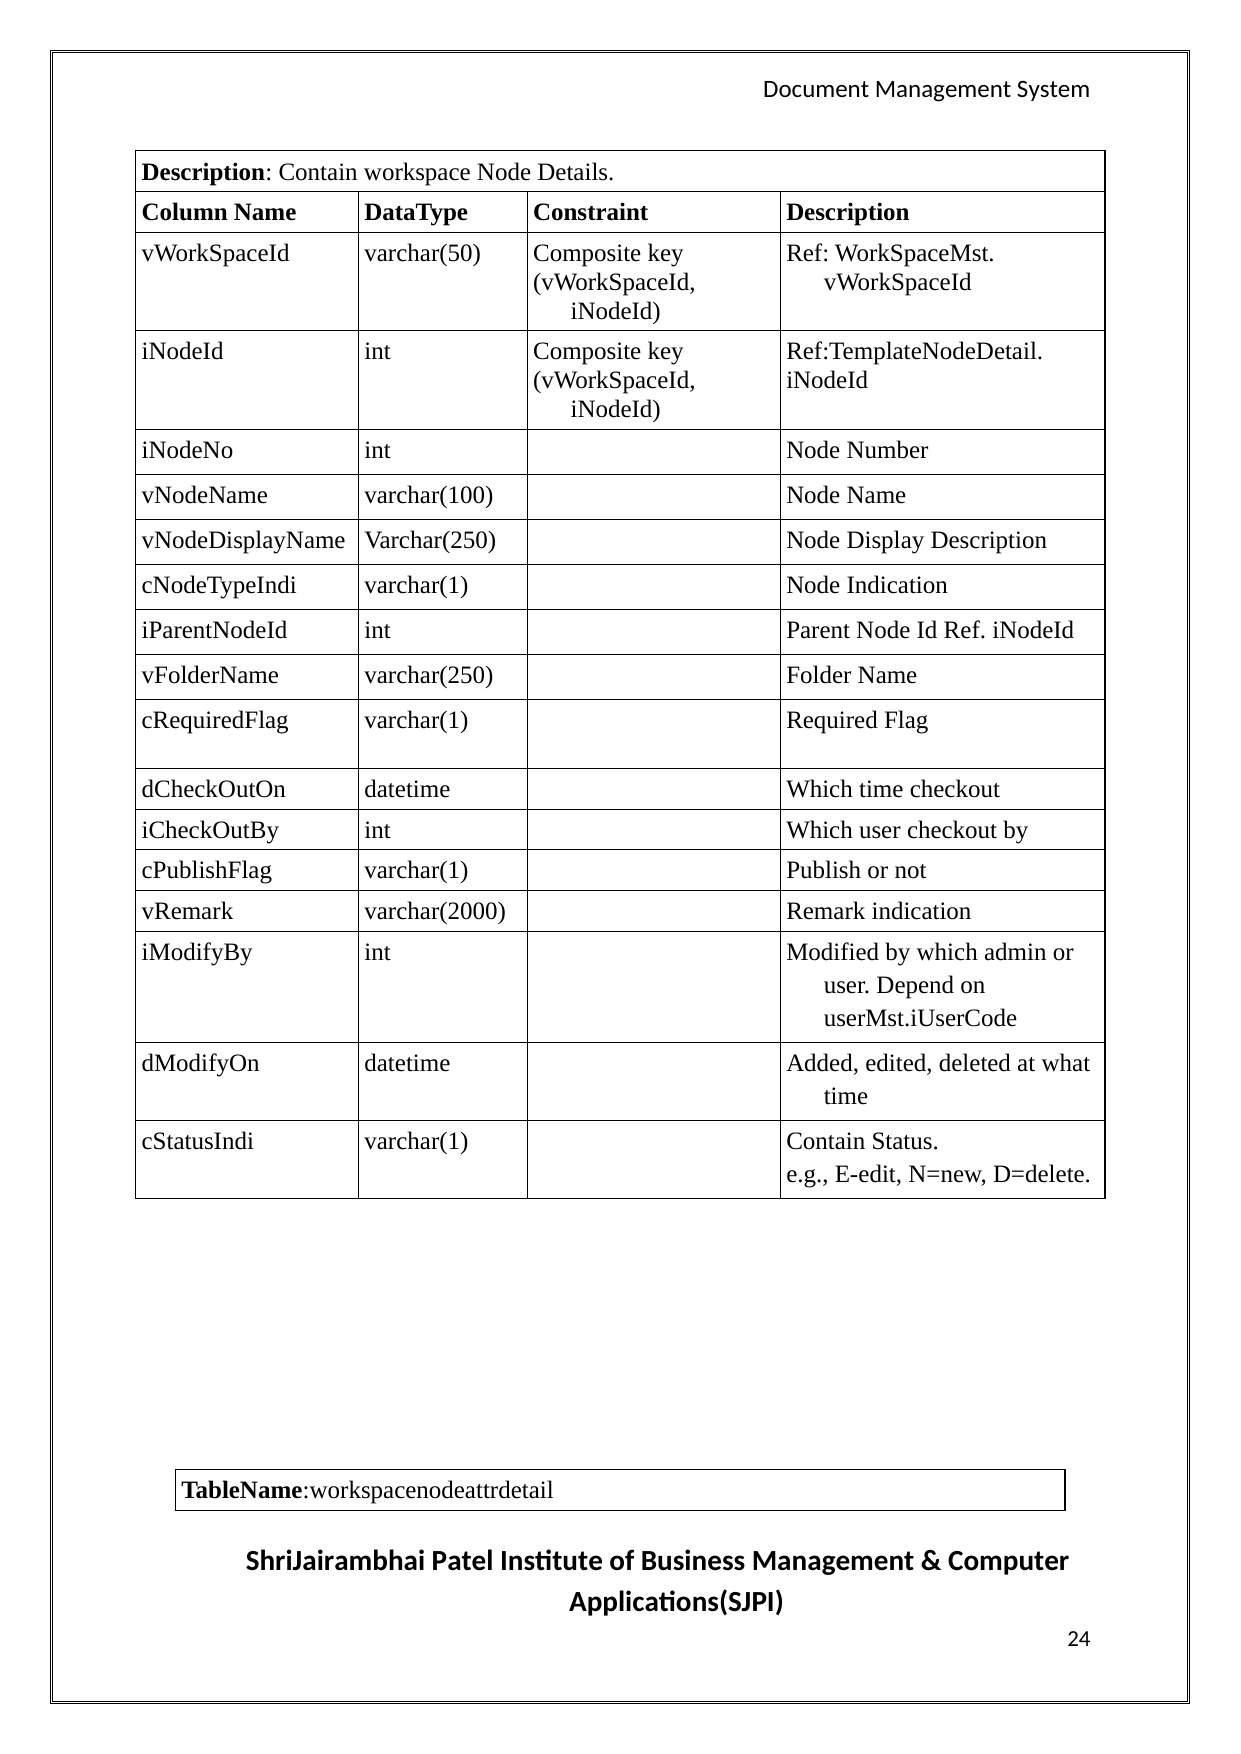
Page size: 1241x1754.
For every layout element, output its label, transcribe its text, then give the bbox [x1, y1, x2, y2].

table_cell datetime [359, 1043, 527, 1120]
table_cell Which time checkout [781, 769, 1104, 809]
table_cell varchar(1) [359, 1121, 527, 1198]
table_cell int [359, 610, 527, 653]
table_cell Node Display Description [781, 520, 1104, 563]
table_cell cStatusIndi [136, 1121, 358, 1198]
table_cell varchar(1) [359, 850, 527, 890]
table_cell varchar(250) [359, 655, 527, 698]
table_cell [528, 655, 780, 698]
table_cell Modified by which admin or user. Depend on userMst.iUserCode [781, 932, 1104, 1042]
table_cell [528, 430, 780, 473]
table_cell [528, 850, 780, 890]
table_cell [528, 475, 780, 518]
table_cell Composite key (vWorkSpaceId, iNodeId) [528, 233, 780, 330]
table_cell [528, 891, 780, 931]
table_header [136, 151, 1104, 191]
table_cell iModifyBy [136, 932, 358, 1042]
table_cell Column Name [136, 192, 358, 232]
table_cell [528, 610, 780, 653]
table_cell Node Name [781, 475, 1104, 518]
table_cell Ref: WorkSpaceMst. vWorkSpaceId [781, 233, 1104, 330]
table_cell int [359, 932, 527, 1042]
table_cell [528, 810, 780, 849]
table_cell [528, 520, 780, 563]
table_cell vNodeName [136, 475, 358, 518]
table_cell [528, 769, 780, 809]
table_cell dCheckOutOn [136, 769, 358, 809]
table_cell Contain Status. e.g., E-edit, N=new, D=delete. [781, 1121, 1104, 1198]
table_cell Ref:TemplateNodeDetail. iNodeId [781, 331, 1104, 428]
table_cell varchar(2000) [359, 891, 527, 931]
table_cell datetime [359, 769, 527, 809]
table_cell int [359, 430, 527, 473]
table_cell cPublishFlag [136, 850, 358, 890]
table_cell Which user checkout by [781, 810, 1104, 849]
table_cell Varchar(250) [359, 520, 527, 563]
table_cell Node Number [781, 430, 1104, 473]
table_cell varchar(1) [359, 700, 527, 768]
table_cell vWorkSpaceId [136, 233, 358, 330]
table_cell dModifyOn [136, 1043, 358, 1120]
table_cell Description [781, 192, 1104, 232]
table_cell cNodeTypeIndi [136, 565, 358, 608]
table_cell varchar(100) [359, 475, 527, 518]
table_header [176, 1470, 1064, 1510]
table_cell Constraint [528, 192, 780, 232]
table_cell varchar(50) [359, 233, 527, 330]
table_cell cRequiredFlag [136, 700, 358, 768]
table_cell Folder Name [781, 655, 1104, 698]
table_cell iNodeId [136, 331, 358, 428]
table_cell iCheckOutBy [136, 810, 358, 849]
table_cell vFolderName [136, 655, 358, 698]
table_cell Remark indication [781, 891, 1104, 931]
table_cell iParentNodeId [136, 610, 358, 653]
table_cell Publish or not [781, 850, 1104, 890]
table_cell [528, 1043, 780, 1120]
table_cell int [359, 331, 527, 428]
table_cell [528, 932, 780, 1042]
table_cell [528, 565, 780, 608]
table_cell Required Flag [781, 700, 1104, 768]
table_cell iNodeNo [136, 430, 358, 473]
table_cell int [359, 810, 527, 849]
table_cell [528, 700, 780, 768]
table_cell Node Indication [781, 565, 1104, 608]
table_cell [528, 1121, 780, 1198]
table_cell vRemark [136, 891, 358, 931]
table_cell vNodeDisplayName [136, 520, 358, 563]
table_cell Parent Node Id Ref. iNodeId [781, 610, 1104, 653]
table_cell Composite key (vWorkSpaceId, iNodeId) [528, 331, 780, 428]
table_cell Added, edited, deleted at what time [781, 1043, 1104, 1120]
table_cell varchar(1) [359, 565, 527, 608]
table_cell DataType [359, 192, 527, 232]
